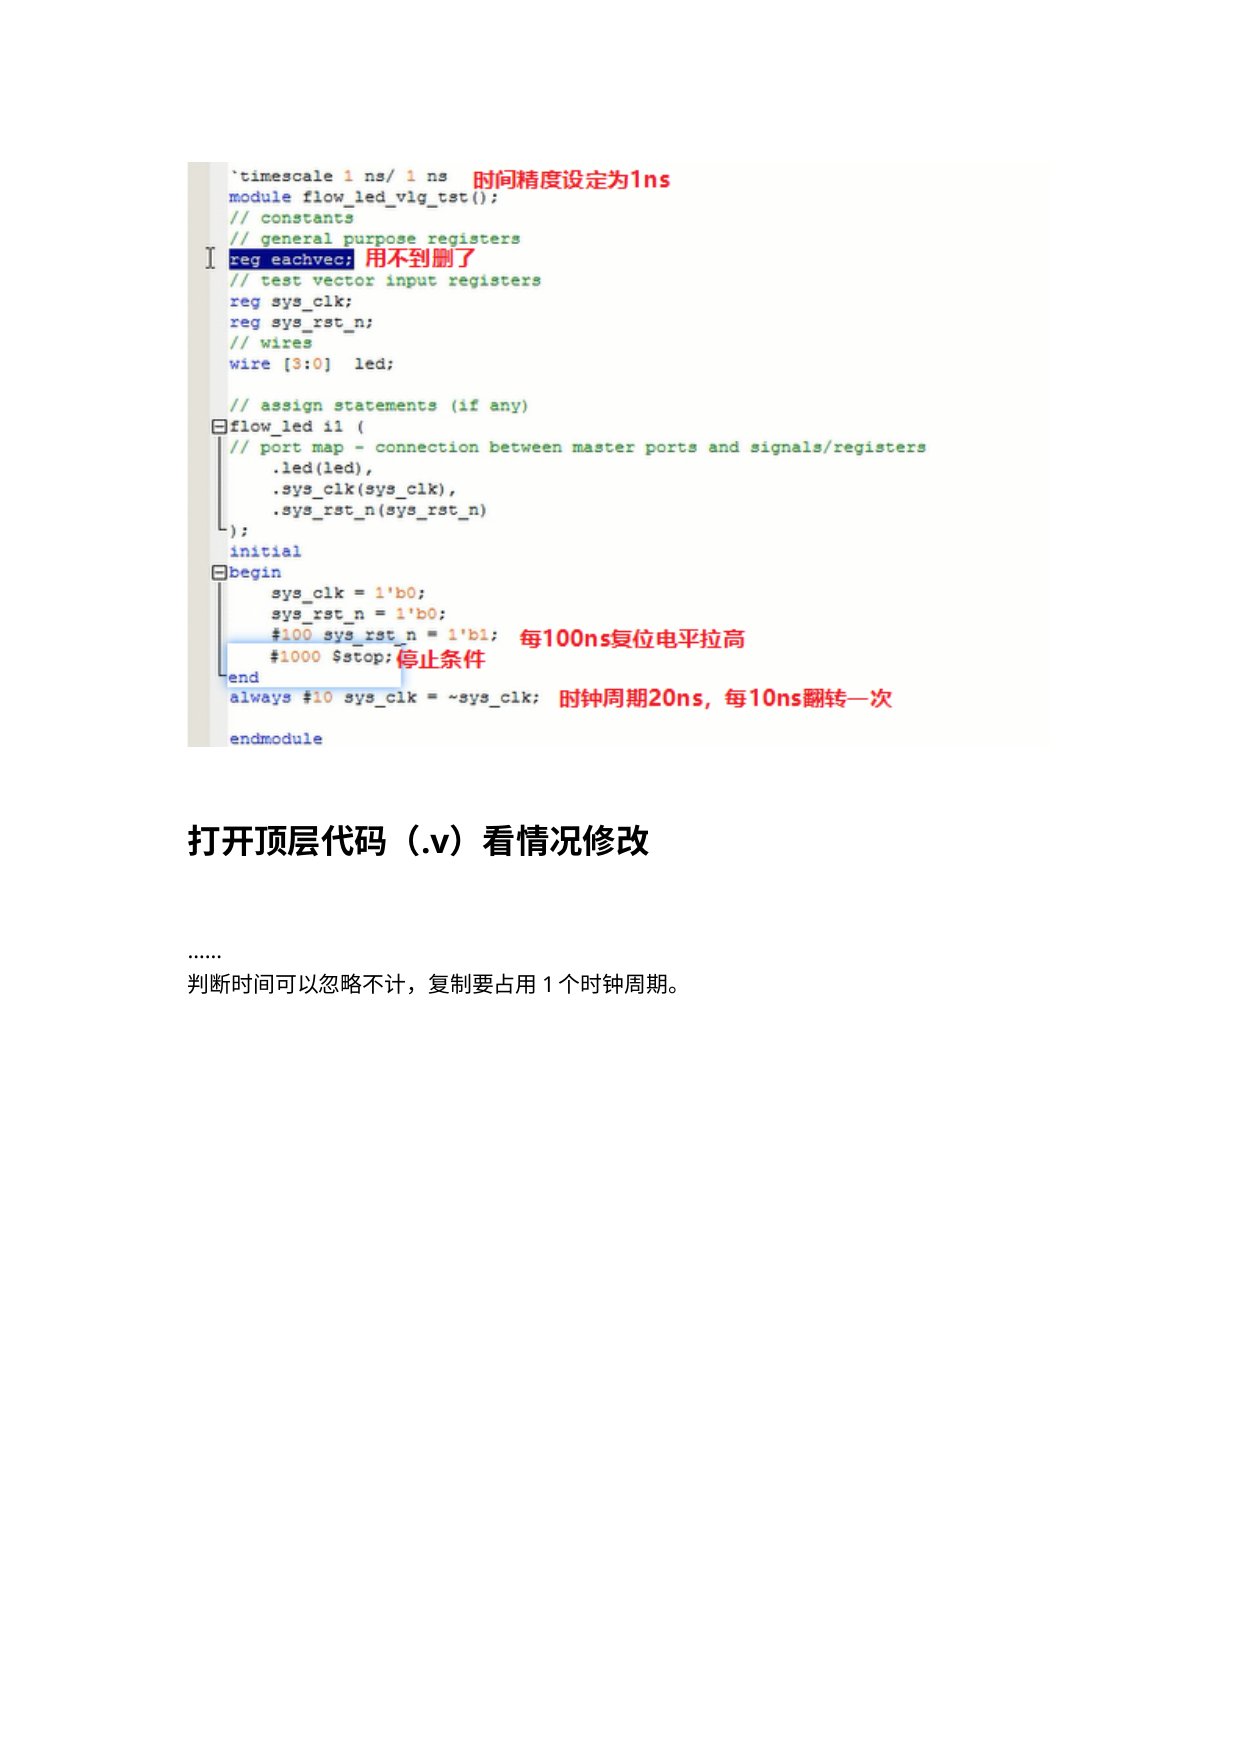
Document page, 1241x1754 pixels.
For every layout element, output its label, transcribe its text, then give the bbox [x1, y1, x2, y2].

text …… [187, 934, 1053, 966]
picture [187, 162, 1052, 747]
subtitle 打开顶层代码（.v）看情况修改 [187, 807, 1053, 872]
text 判断时间可以忽略不计，复制要占用1个时钟周期。 [187, 966, 1053, 999]
